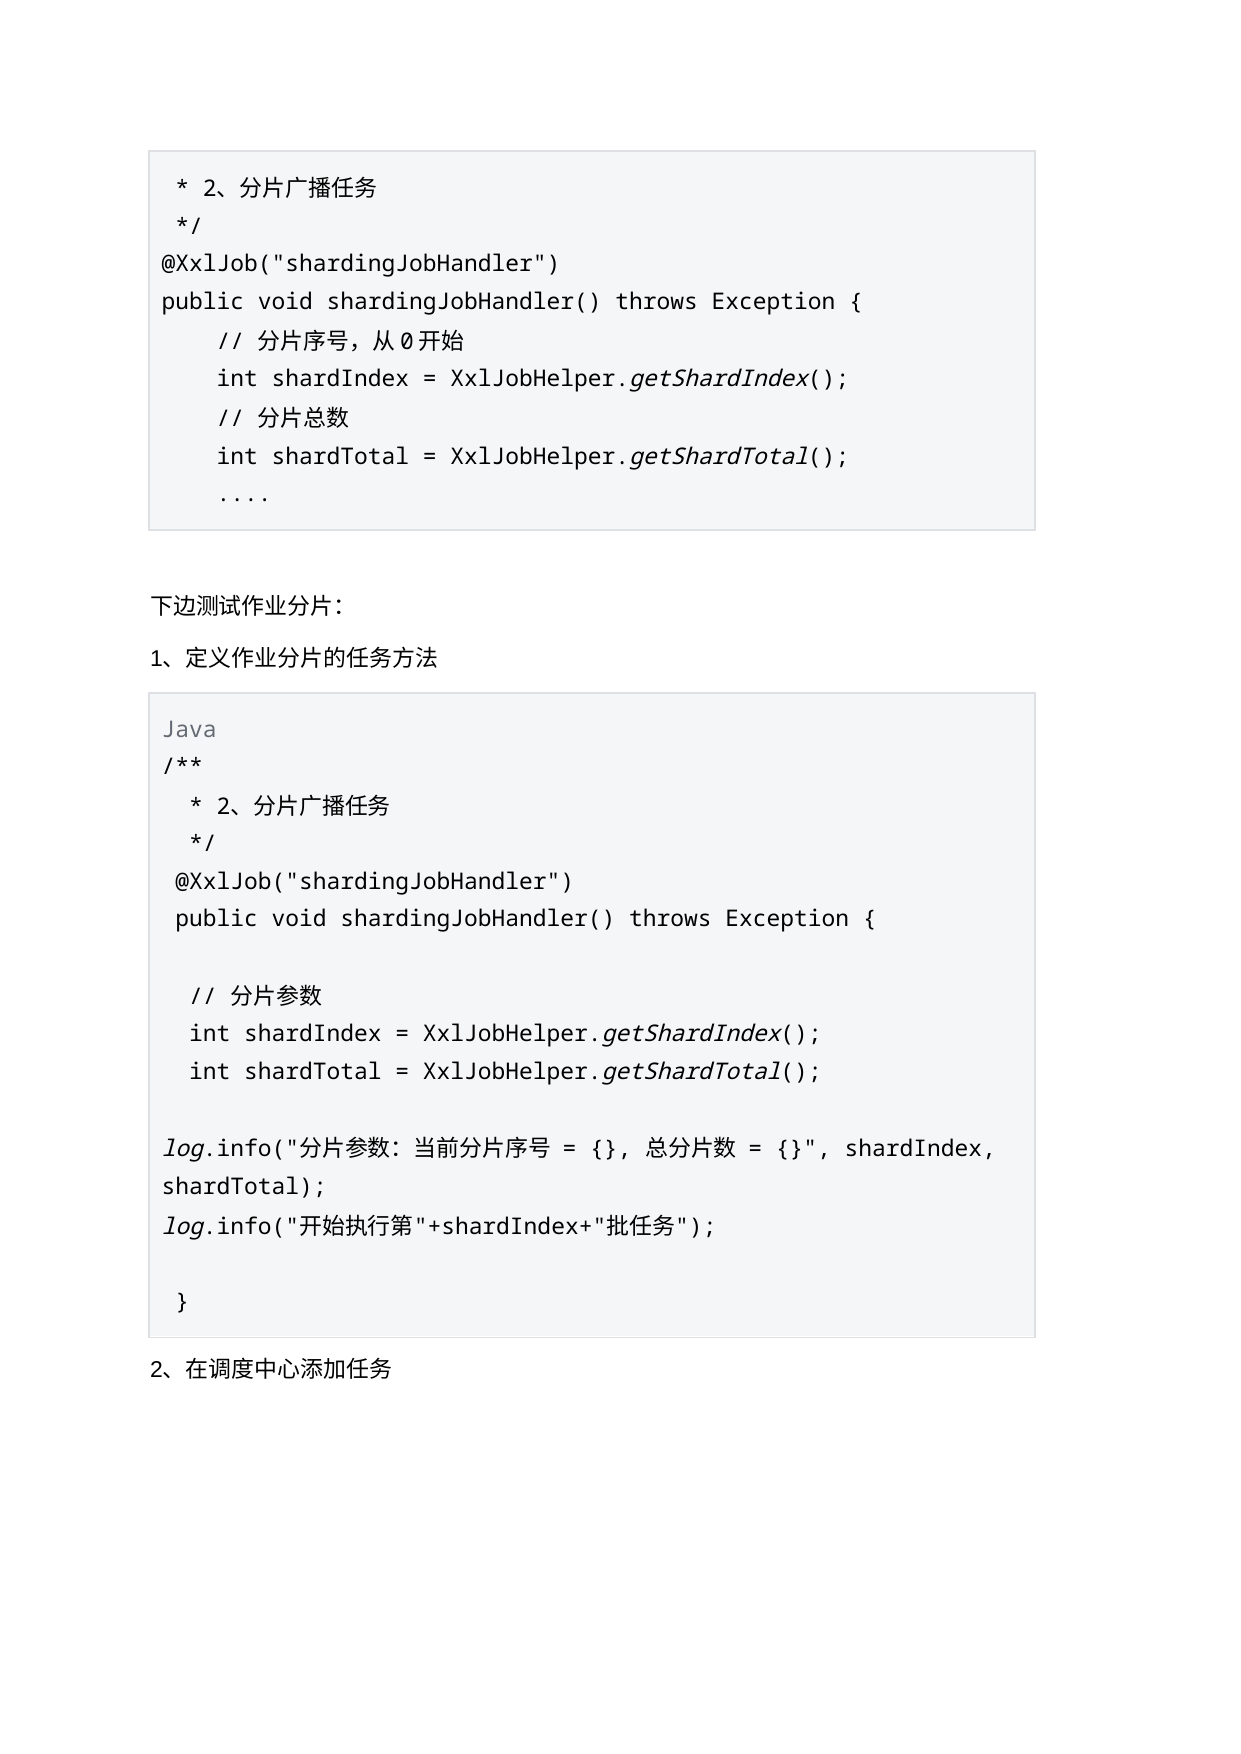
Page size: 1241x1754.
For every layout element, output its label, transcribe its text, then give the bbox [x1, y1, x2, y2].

text 下边测试作业分片： [150, 588, 1090, 621]
text 2、在调度中心添加任务 [150, 1351, 1090, 1384]
table_header Java /** * 2、分片广播任务 */ @XxlJob("shardingJobHandler") public void shardingJobHandler() throws Exception { // 分片参数 int shardIndex = XxlJobHelper.getShardIndex(); int shardTotal = XxlJobHelper.getShardTotal(); log.info("分片参数：当前分片序号 = {}, 总分片数 = {}", shardIndex, shardTotal); log.info("开始执行第"+shardIndex+"批任务"); } [150, 694, 1034, 1336]
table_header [150, 152, 1034, 529]
text 1、定义作业分片的任务方法 [150, 640, 1090, 673]
